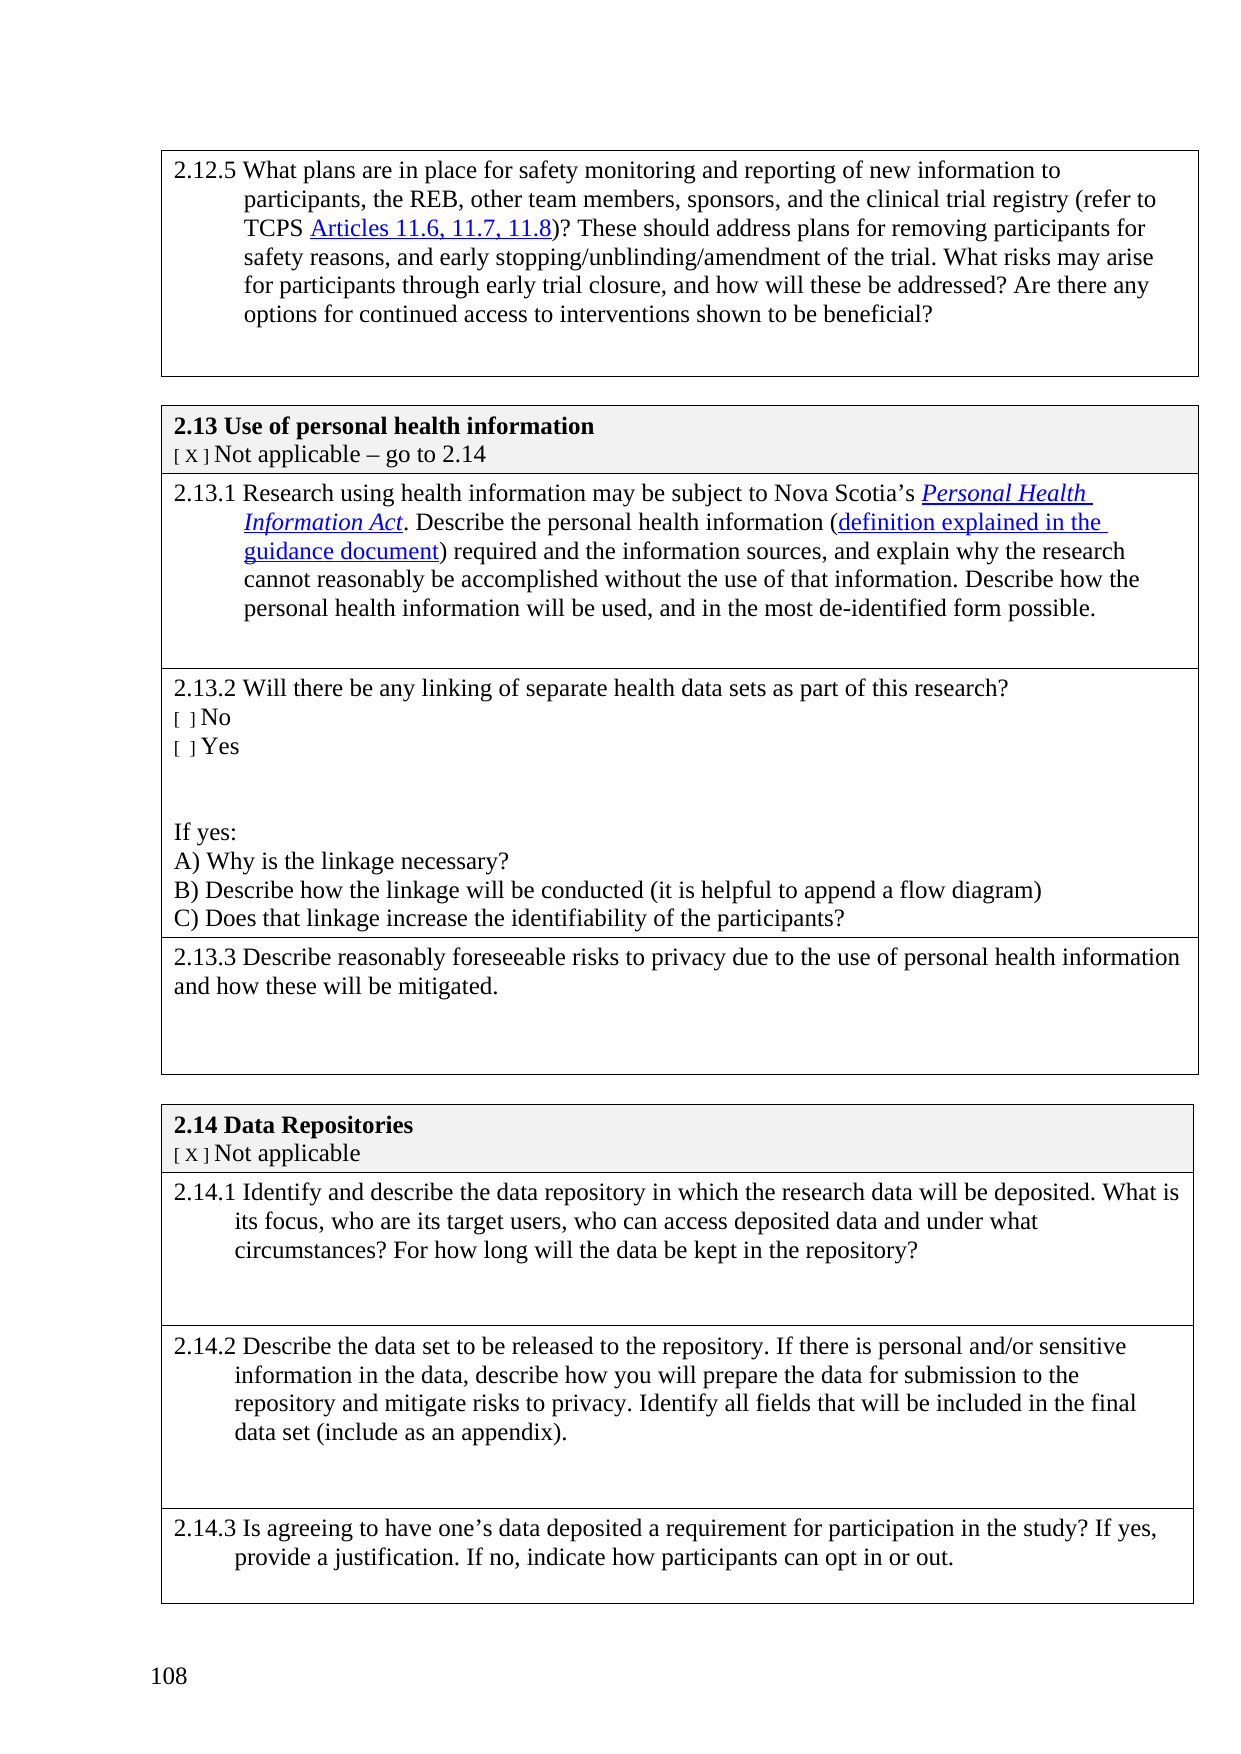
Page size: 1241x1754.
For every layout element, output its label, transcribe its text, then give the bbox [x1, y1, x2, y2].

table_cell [162, 1509, 1193, 1603]
table_cell 2.13.3 Describe reasonably foreseeable risks to privacy due to the use of personal health information and how these will be mitigated. [162, 938, 1198, 1074]
table_header 2.14 Data Repositories [ X ] Not applicable [162, 1105, 1193, 1172]
table_cell 2.12.5 What plans are in place for safety monitoring and reporting of new information to participants, the REB, other team members, sponsors, and the clinical trial registry (refer to TCPS Articles 11.6, 11.7, 11.8)? These should address plans for removing participants for safety reasons, and early stopping/unblinding/amendment of the trial. What risks may arise for participants through early trial closure, and how will these be addressed? Are there any options for continued access to interventions shown to be beneficial? [162, 151, 1198, 376]
table_cell 2.13.2 Will there be any linking of separate health data sets as part of this research? [ ] No [ ] Yes If yes: A) Why is the linkage necessary? B) Describe how the linkage will be conducted (it is helpful to append a flow diagram) C) Does that linkage increase the identifiability of the participants? [162, 669, 1198, 937]
table_cell 2.14.2 Describe the data set to be released to the repository. If there is personal and/or sensitive information in the data, describe how you will prepare the data for submission to the repository and mitigate risks to privacy. Identify all fields that will be included in the final data set (include as an appendix). [162, 1326, 1193, 1508]
table_cell 2.14.1 Identify and describe the data repository in which the research data will be deposited. What is its focus, who are its target users, who can access deposited data and under what circumstances? For how long will the data be kept in the repository? [162, 1173, 1193, 1325]
table_cell 2.13.1 Research using health information may be subject to Nova Scotia’s Personal Health Information Act. Describe the personal health information (definition explained in the guidance document) required and the information sources, and explain why the research cannot reasonably be accomplished without the use of that information. Describe how the personal health information will be used, and in the most de-identified form possible. [162, 474, 1198, 668]
table_header 2.13 Use of personal health information [ X ] Not applicable – go to 2.14 [162, 406, 1198, 473]
